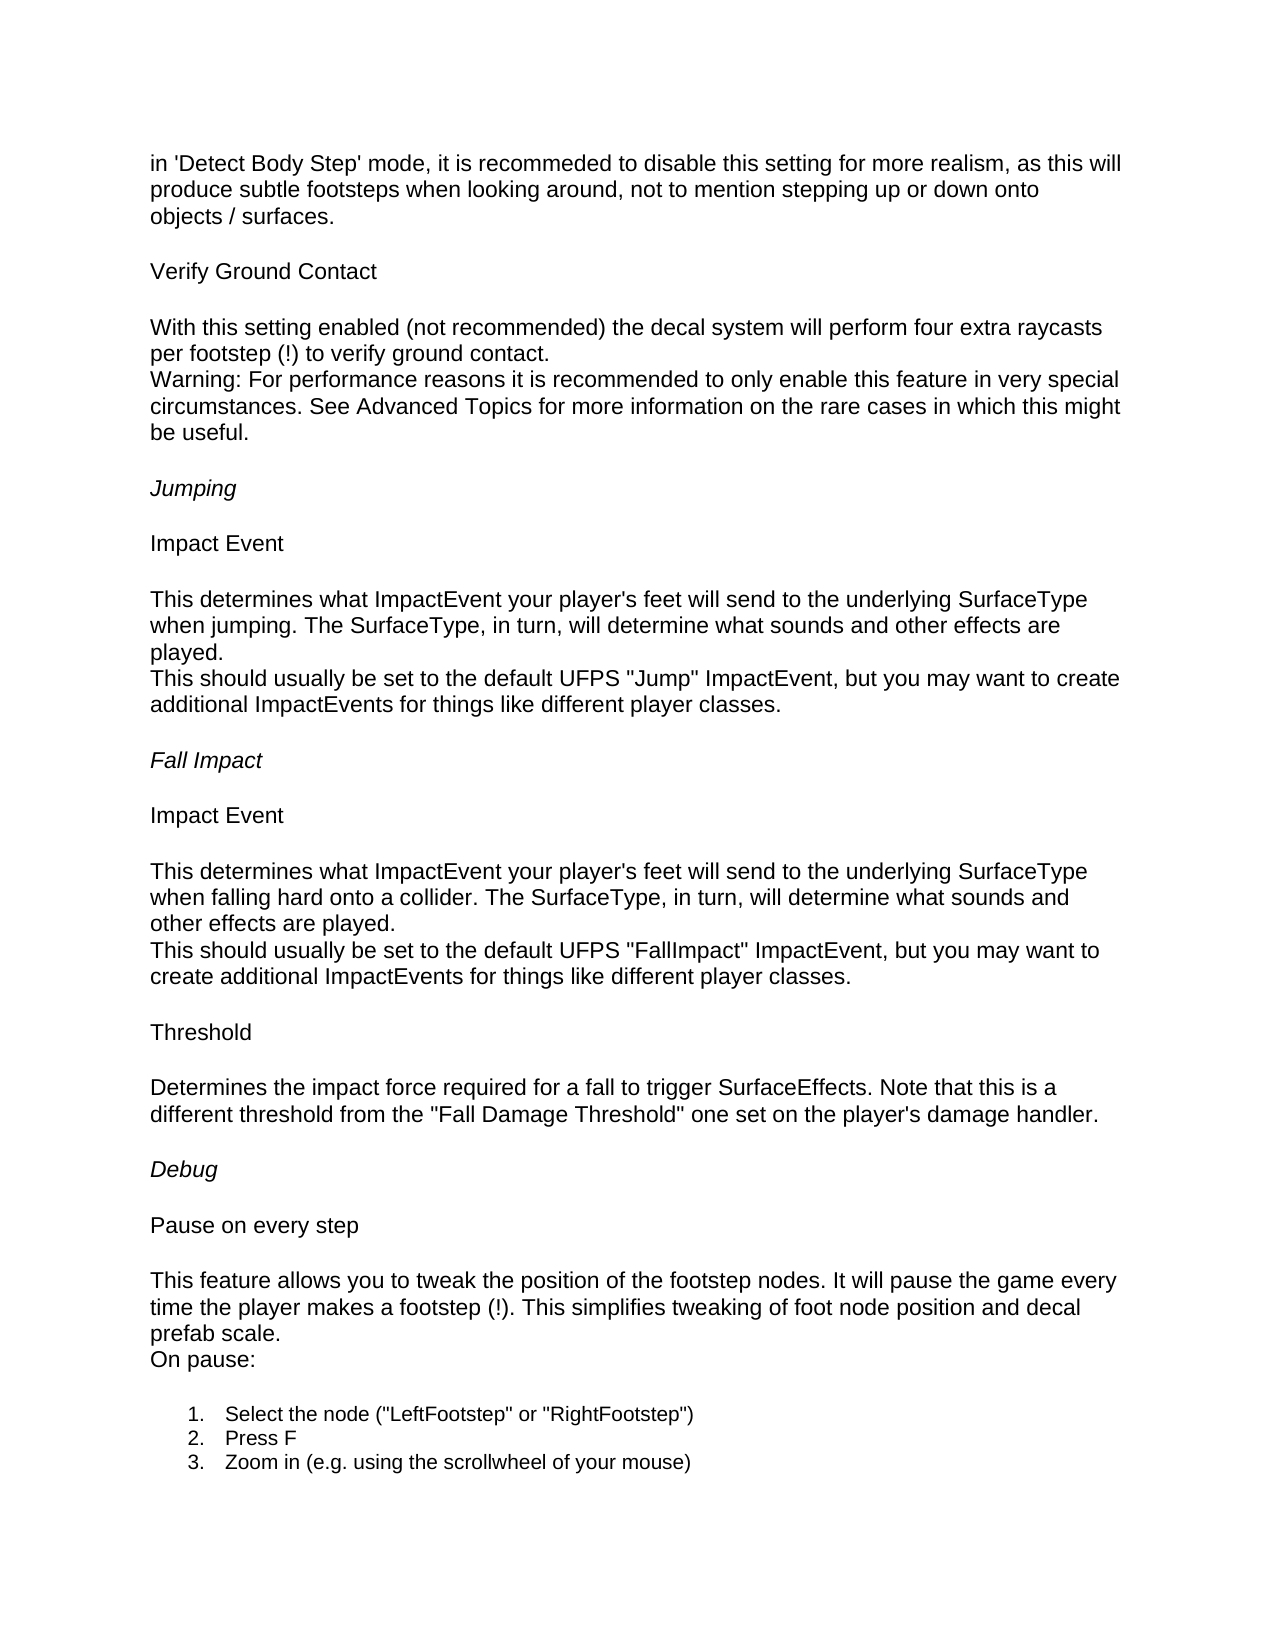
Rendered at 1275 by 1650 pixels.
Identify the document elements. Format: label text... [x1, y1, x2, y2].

text This determines what ImpactEvent your player's feet will send to the underlying SurfaceType when falling hard onto a collider. The SurfaceType, in turn, will determine what sounds and other effects are played. [150, 858, 1125, 937]
text This determines what ImpactEvent your player's feet will send to the underlying SurfaceType when jumping. The SurfaceType, in turn, will determine what sounds and other effects are played. [150, 586, 1125, 665]
text This feature allows you to tweak the position of the footstep nodes. It will pause the game every time the player makes a footstep (!). This simplifies tweaking of foot node position and decal prefab scale. [150, 1267, 1125, 1346]
list Press F [187, 1426, 1125, 1449]
text Jumping [150, 475, 1125, 501]
text Impact Event [150, 530, 1125, 557]
list Zoom in (e.g. using the scrollwheel of your mouse) [187, 1449, 1125, 1473]
text With this setting enabled (not recommended) the decal system will perform four extra raycasts per footstep (!) to verify ground contact. [150, 314, 1125, 366]
text This should usually be set to the default UFPS "FallImpact" ImpactEvent, but you may want to create additional ImpactEvents for things like different player classes. [150, 937, 1125, 989]
text Determines the impact force required for a fall to trigger SurfaceEffects. Note that this is a different threshold from the "Fall Damage Threshold" one set on the player's damage handler. [150, 1074, 1125, 1127]
text This should usually be set to the default UFPS "Jump" ImpactEvent, but you may want to create additional ImpactEvents for things like different player classes. [150, 665, 1125, 717]
text Impact Event [150, 802, 1125, 828]
text Verify Ground Contact [150, 258, 1125, 284]
text Warning: For performance reasons it is recommended to only enable this feature in very special circumstances. See Advanced Topics for more information on the rare cases in which this might be useful. [150, 366, 1125, 446]
text in 'Detect Body Step' mode, it is recommeded to disable this setting for more realism, as this will produce subtle footsteps when looking around, not to mention stepping up or down onto objects / surfaces. [150, 150, 1125, 229]
text Fall Impact [150, 747, 1125, 773]
text Debug [150, 1156, 1125, 1182]
text On pause: [150, 1346, 1125, 1372]
text Pause on every step [150, 1212, 1125, 1238]
text Threshold [150, 1019, 1125, 1045]
list Select the node ("LeftFootstep" or "RightFootstep") [187, 1402, 1125, 1426]
